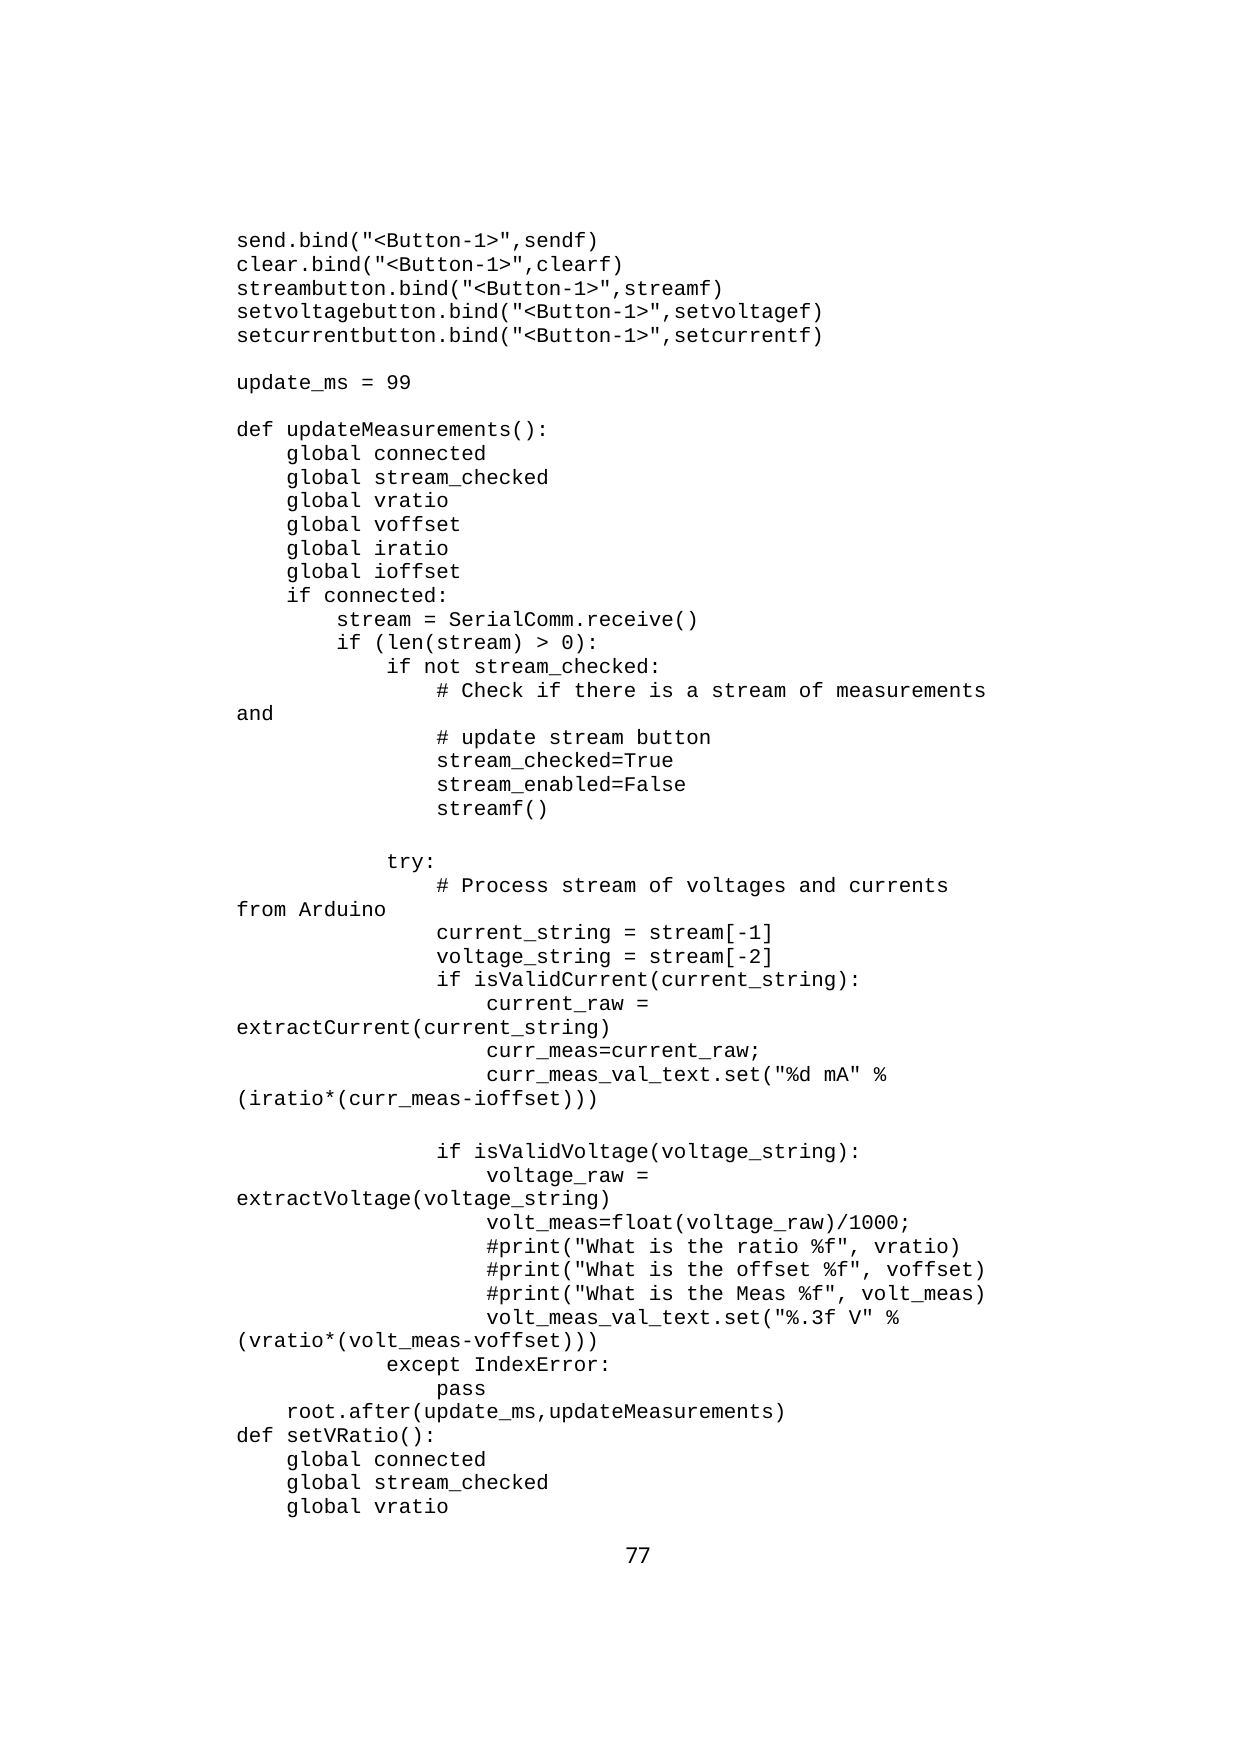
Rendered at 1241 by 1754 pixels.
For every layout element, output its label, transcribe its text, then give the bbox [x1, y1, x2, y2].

text stream_checked=True [236, 751, 1004, 774]
text volt_meas=float(voltage_raw)/1000; [236, 1212, 1004, 1236]
text global voffset [236, 514, 1004, 538]
text voltage_raw = extractVoltage(voltage_string) [236, 1165, 1004, 1212]
text setvoltagebutton.bind("<Button-1>",setvoltagef) [236, 301, 1004, 325]
text def updateMeasurements(): [236, 419, 1004, 443]
text stream = SerialComm.receive() [236, 609, 1004, 632]
text # Check if there is a stream of measurements and [236, 679, 1004, 727]
text streambutton.bind("<Button-1>",streamf) [236, 278, 1004, 301]
text global ioffset [236, 561, 1004, 585]
text volt_meas_val_text.set("%.3f V" % (vratio*(volt_meas-voffset))) [236, 1307, 1004, 1354]
text global connected [236, 1448, 1004, 1472]
text streamf() [236, 798, 1004, 821]
text #print("What is the offset %f", voffset) [236, 1259, 1004, 1283]
text stream_enabled=False [236, 774, 1004, 798]
text if isValidCurrent(current_string): [236, 969, 1004, 993]
text global vratio [236, 1496, 1004, 1519]
text send.bind("<Button-1>",sendf) [236, 230, 1004, 254]
text current_raw = extractCurrent(current_string) [236, 993, 1004, 1040]
text global vratio [236, 490, 1004, 514]
text global stream_checked [236, 1472, 1004, 1496]
text current_string = stream[-1] [236, 922, 1004, 946]
text except IndexError: [236, 1354, 1004, 1378]
text global iratio [236, 538, 1004, 561]
text #print("What is the Meas %f", volt_meas) [236, 1283, 1004, 1307]
text def setVRatio(): [236, 1425, 1004, 1448]
text update_ms = 99 [236, 372, 1004, 396]
text curr_meas_val_text.set("%d mA" % (iratio*(curr_meas-ioffset))) [236, 1064, 1004, 1111]
text setcurrentbutton.bind("<Button-1>",setcurrentf) [236, 325, 1004, 348]
text if not stream_checked: [236, 656, 1004, 679]
text # update stream button [236, 727, 1004, 751]
text # Process stream of voltages and currents from Arduino [236, 875, 1004, 922]
text try: [236, 851, 1004, 875]
text if isValidVoltage(voltage_string): [236, 1141, 1004, 1165]
text if connected: [236, 585, 1004, 609]
text #print("What is the ratio %f", vratio) [236, 1236, 1004, 1259]
text clear.bind("<Button-1>",clearf) [236, 254, 1004, 278]
text curr_meas=current_raw; [236, 1040, 1004, 1064]
text root.after(update_ms,updateMeasurements) [236, 1401, 1004, 1425]
text global connected [236, 443, 1004, 467]
text pass [236, 1378, 1004, 1401]
text voltage_string = stream[-2] [236, 946, 1004, 969]
text if (len(stream) > 0): [236, 632, 1004, 656]
text global stream_checked [236, 467, 1004, 490]
